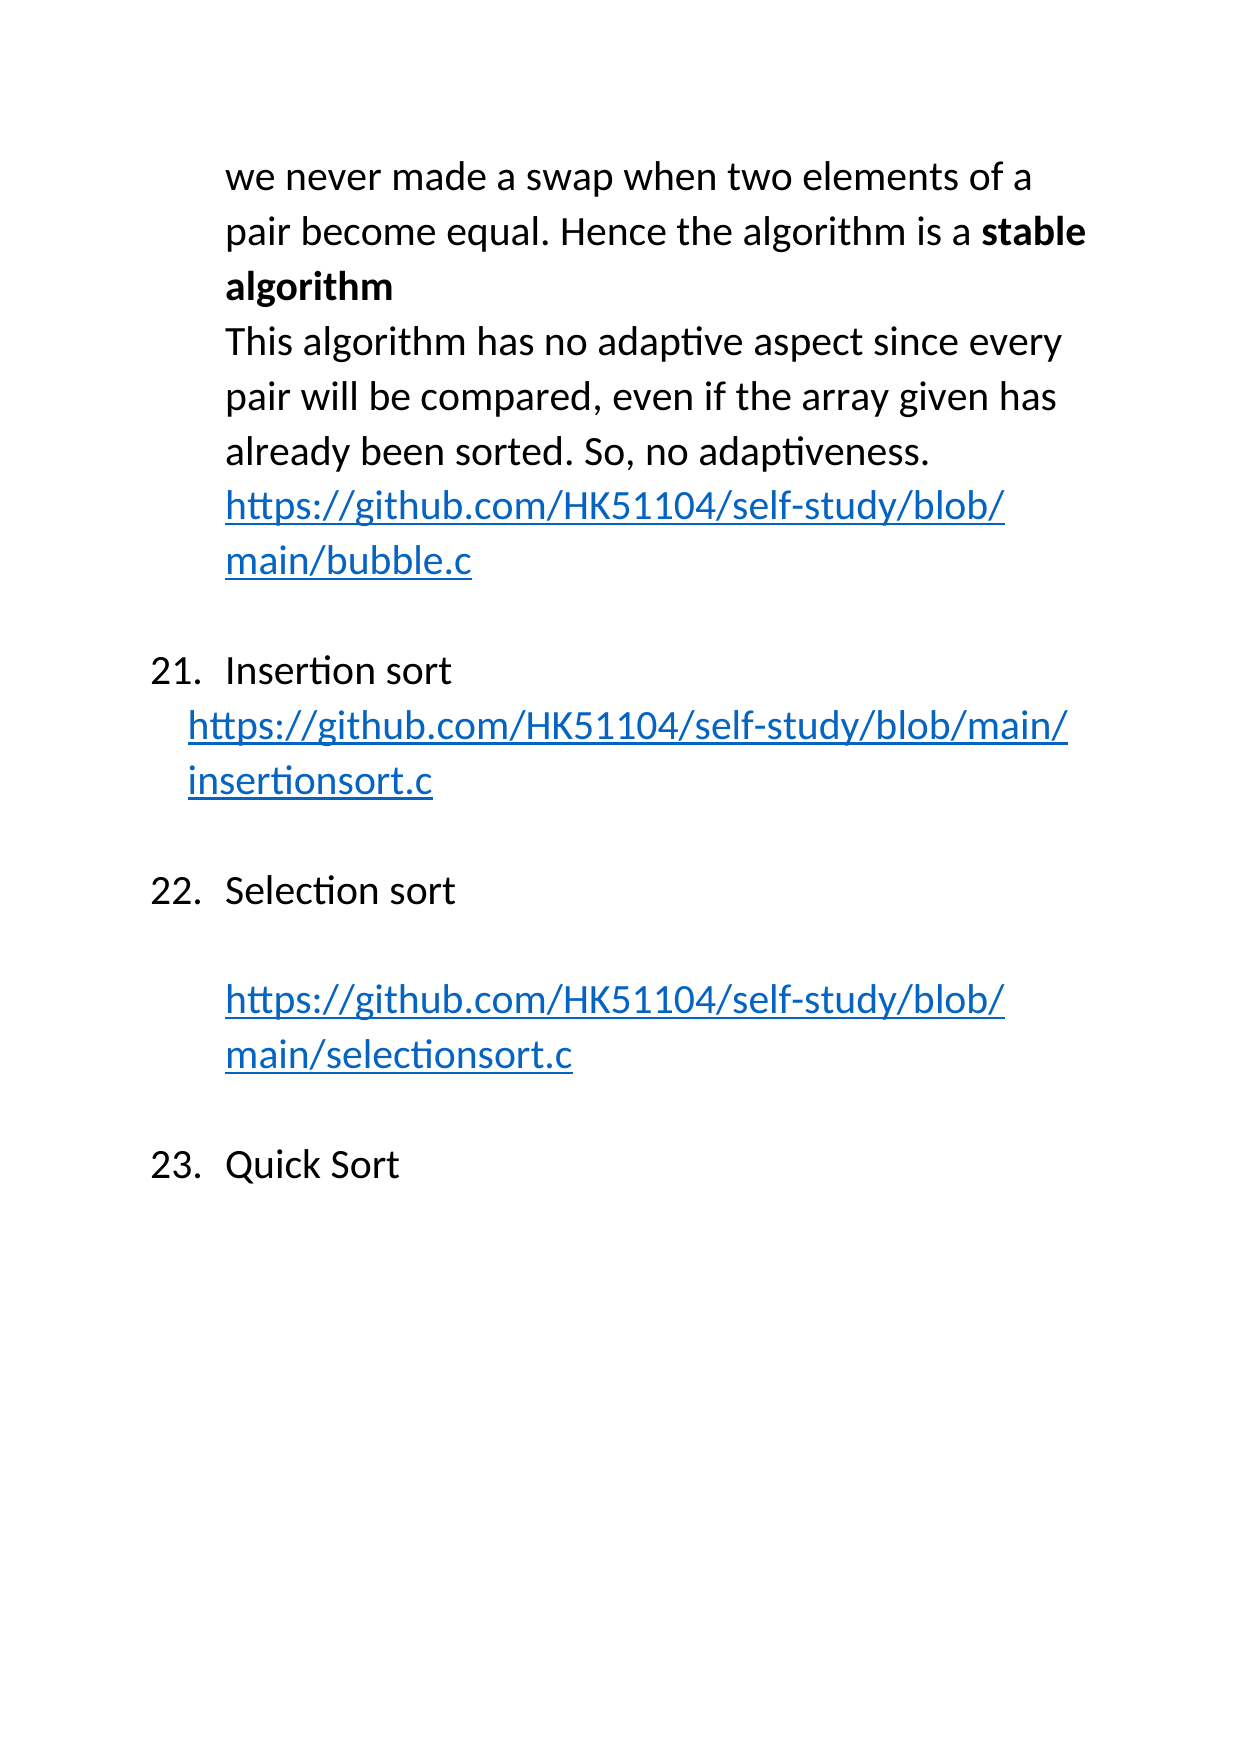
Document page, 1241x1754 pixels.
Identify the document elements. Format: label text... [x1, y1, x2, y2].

list Insertion sort [150, 644, 1090, 695]
list https://github.com/HK51104/self-study/blob/main/selectionsort.c [225, 973, 1090, 1079]
list we never made a swap when two elements of a pair become equal. Hence the algorithm is a stable algorithm [225, 150, 1090, 311]
list https://github.com/HK51104/self-study/blob/main/bubble.c [225, 479, 1090, 585]
list Selection sort [150, 864, 1090, 914]
list https://github.com/HK51104/self-study/blob/main/insertionsort.c [187, 699, 1090, 805]
list Quick Sort [150, 1138, 1090, 1189]
list This algorithm has no adaptive aspect since every pair will be compared, even if the array given has already been sorted. So, no adaptiveness. [225, 315, 1090, 475]
